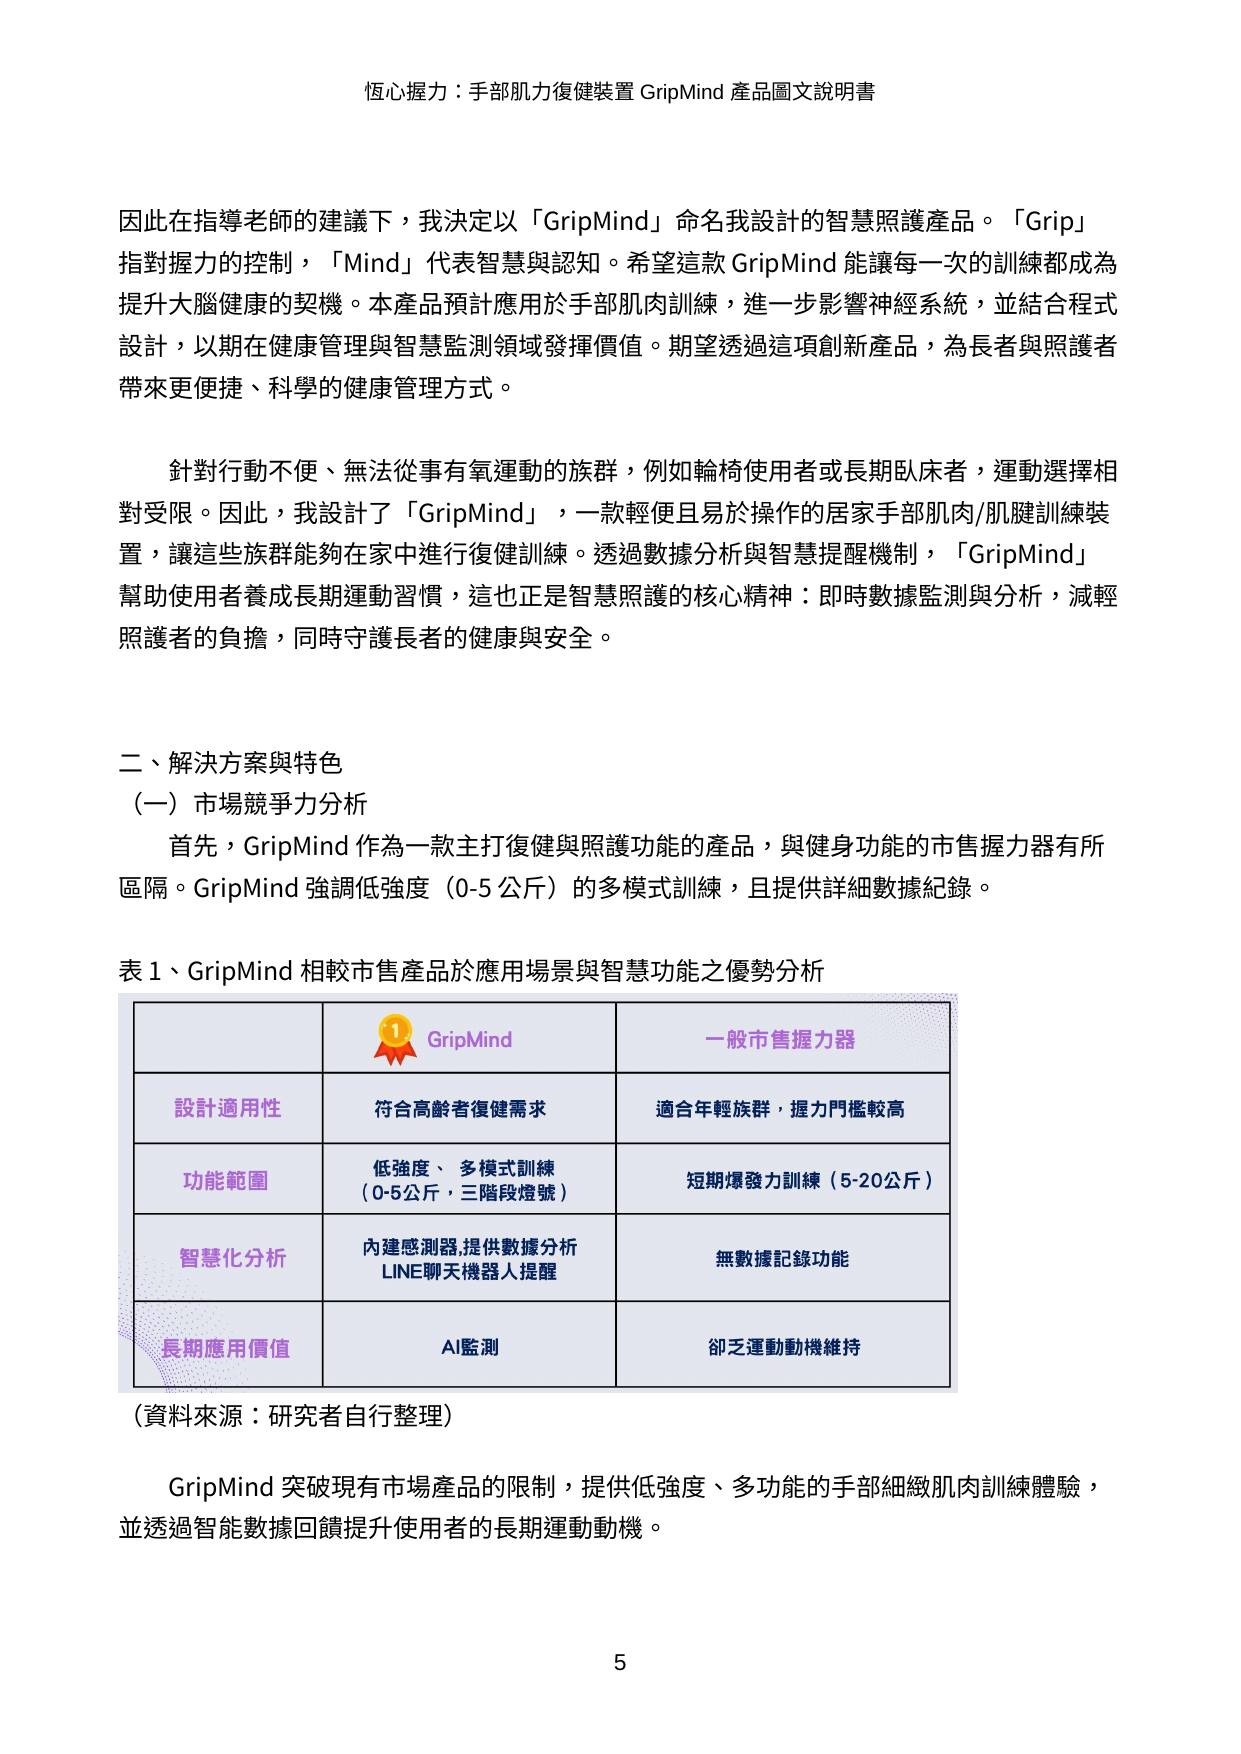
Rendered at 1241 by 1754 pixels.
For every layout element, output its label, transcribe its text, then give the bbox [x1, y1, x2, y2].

text 首先，GripMind作為一款主打復健與照護功能的產品，與健身功能的市售握力器有所區隔。GripMind強調低強度（0-5公斤）的多模式訓練，且提供詳細數據紀錄。 [118, 826, 1122, 904]
text 針對行動不便、無法從事有氧運動的族群，例如輪椅使用者或長期臥床者，運動選擇相對受限。因此，我設計了「GripMind」，一款輕便且易於操作的居家手部肌肉/肌腱訓練裝置，讓這些族群能夠在家中進行復健訓練。​透過數據分析與智慧提醒機制，「GripMind」幫助使用者養成長期運動習慣，這也正是智慧照護的核心精神：即時數據監測與分析，減輕照護者的負擔，同時守護長者的健康與安全。 [118, 451, 1122, 654]
text 二、解決方案與特色 [118, 743, 1122, 779]
text （一）市場競爭力分析 [118, 785, 1122, 821]
text （資料來源：研究者自行整理） [118, 1397, 1122, 1463]
text 表1、GripMind 相較市售產品於應用場景與智慧功能之優勢分析 [118, 951, 1122, 988]
text 因此在指導老師的建議下，我決定以「GripMind」命名我設計的智慧照護產品。「Grip」指對握力的控制，「Mind」代表智慧與認知。希望這款GripMind能讓每一次的訓練都成為提升大腦健康的契機。​本產品預計應用於手部肌肉訓練，進一步影響神經系統，並結合程式設計，以期在健康管理與智慧監測領域發揮價值。期望透過這項創新產品，為長者與照護者帶來更便捷、科學的健康管理方式。​ [118, 201, 1122, 404]
text GripMind 突破現有市場產品的限制，提供低強度、多功能的手部細緻肌肉訓練體驗，並透過智能數據回饋提升使用者的長期運動動機。 [118, 1467, 1122, 1545]
picture [118, 993, 958, 1393]
